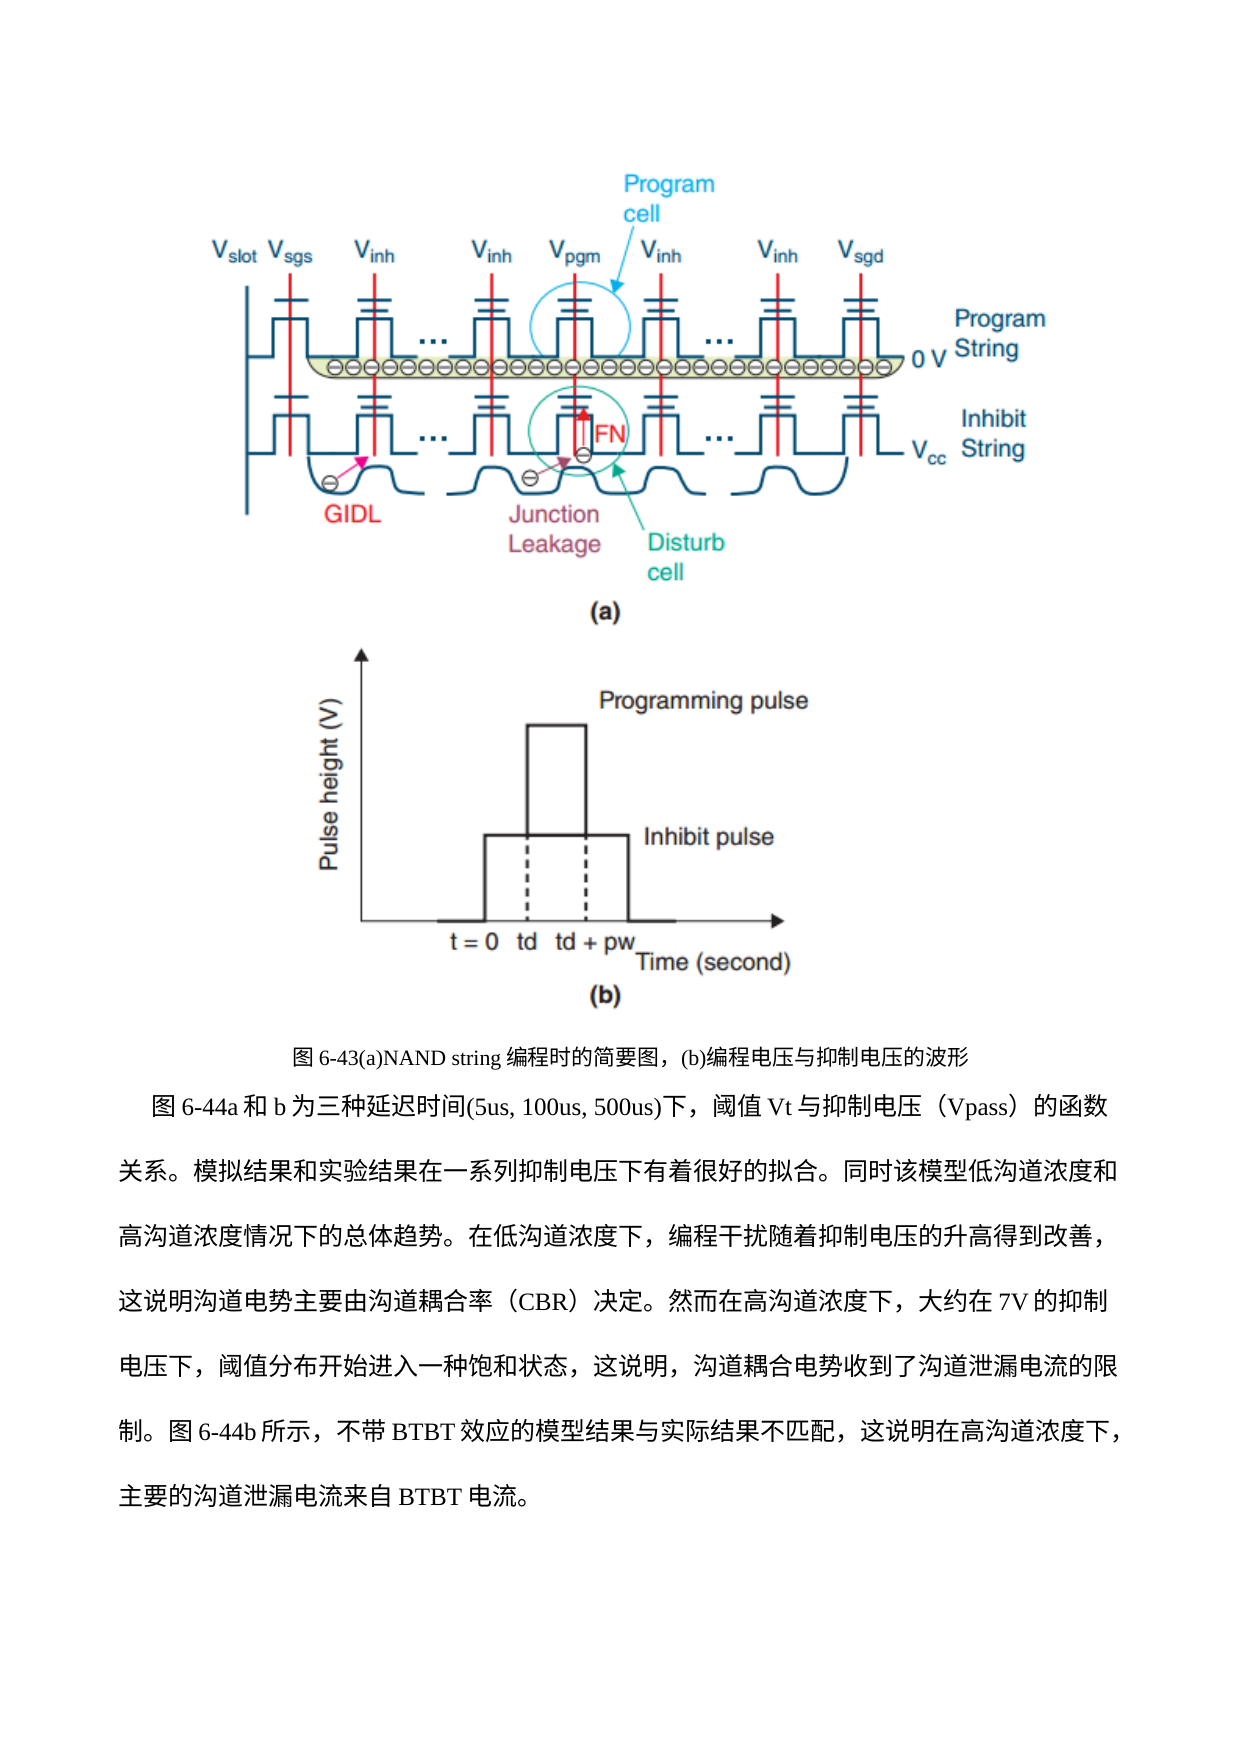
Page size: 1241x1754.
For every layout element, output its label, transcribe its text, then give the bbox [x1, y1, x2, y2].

picture [192, 162, 1069, 1022]
text 图6-43(a)NAND string编程时的简要图，(b)编程电压与抑制电压的波形 [118, 1039, 1122, 1072]
text 图6-44a和b为三种延迟时间(5us, 100us, 500us)下，阈值Vt与抑制电压（Vpass）的函数关系。模拟结果和实验结果在一系列抑制电压下有着很好的拟合。同时该模型低沟道浓度和高沟道浓度情况下的总体趋势。在低沟道浓度下，编程干扰随着抑制电压的升高得到改善，这说明沟道电势主要由沟道耦合率（CBR）决定。然而在高沟道浓度下，大约在7V的抑制电压下，阈值分布开始进入一种饱和状态，这说明，沟道耦合电势收到了沟道泄漏电流的限制。图6-44b所示，不带BTBT效应的模型结果与实际结果不匹配，这说明在高沟道浓度下，主要的沟道泄漏电流来自BTBT电流。 [118, 1072, 1122, 1527]
